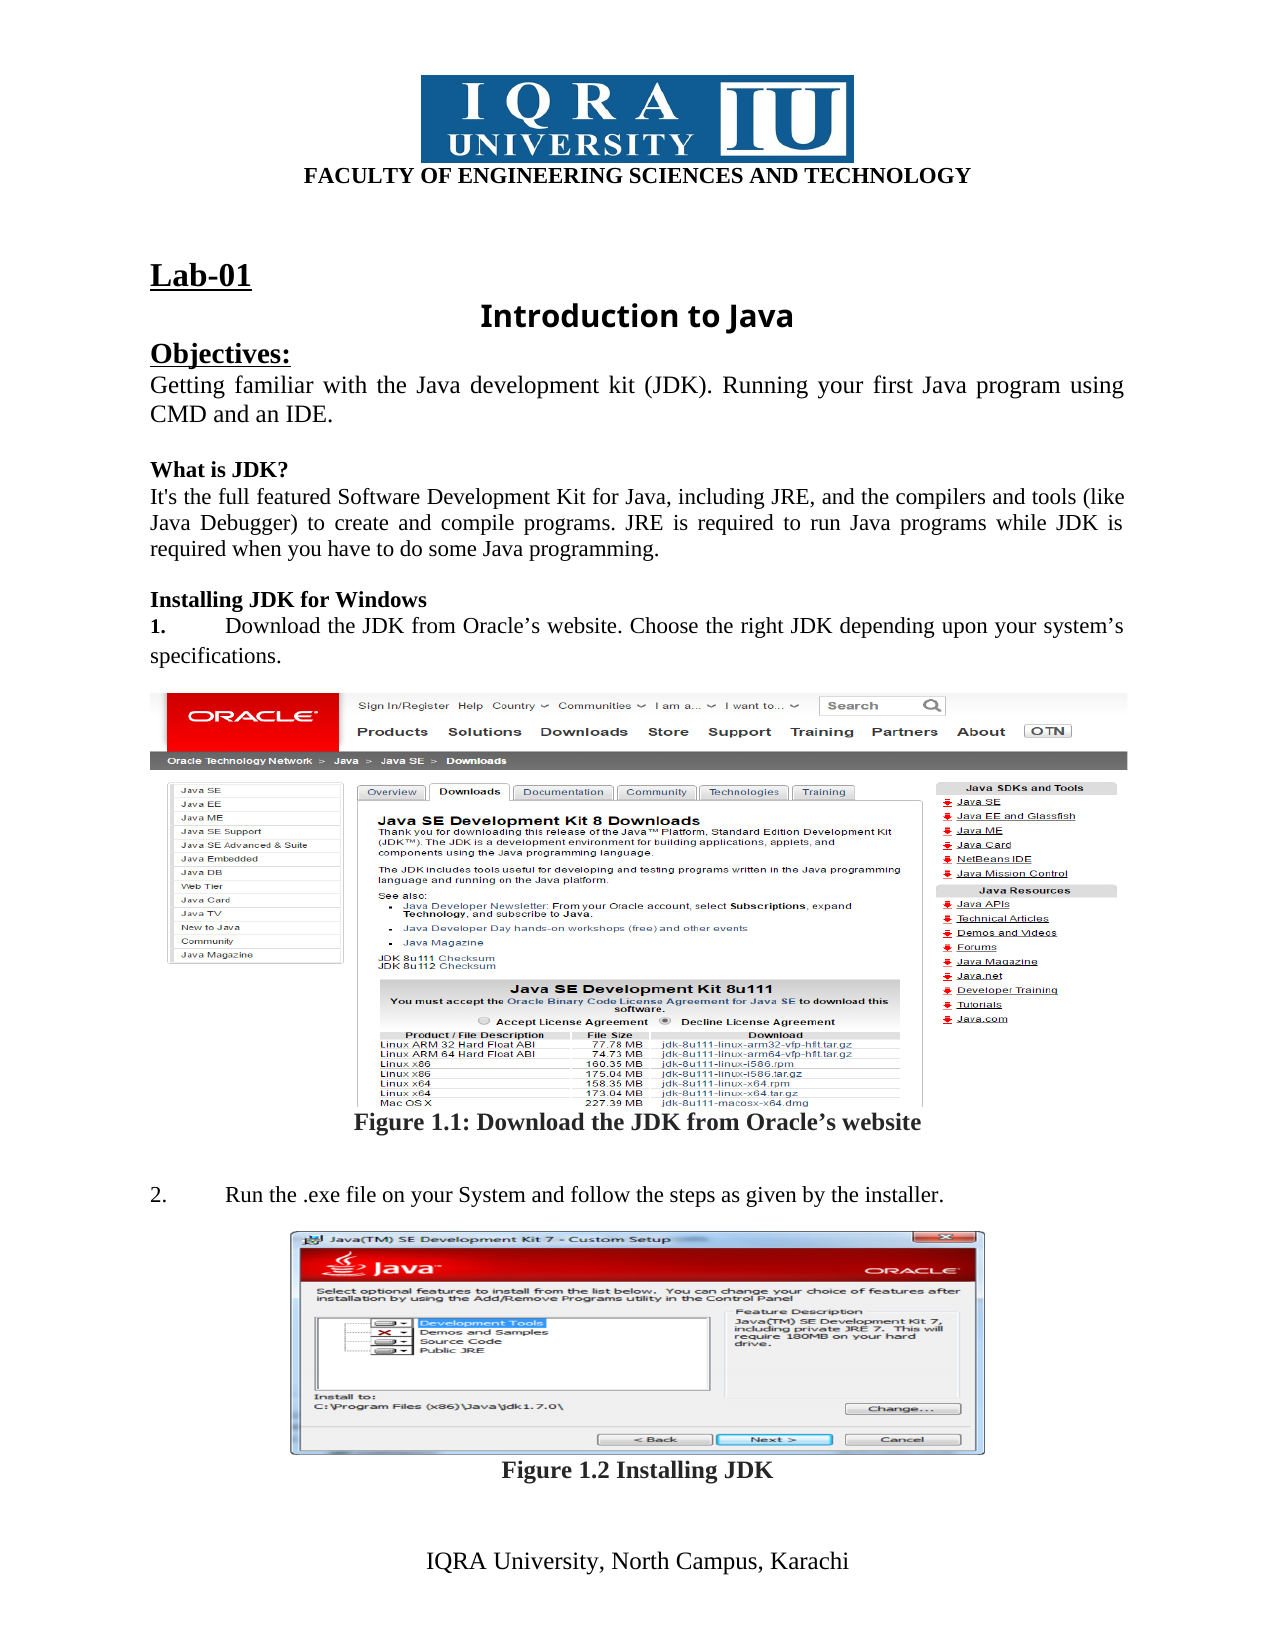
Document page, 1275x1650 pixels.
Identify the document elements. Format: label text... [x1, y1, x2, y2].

text Introduction to Java [150, 294, 1125, 337]
picture [290, 1231, 985, 1455]
picture [421, 75, 854, 163]
text Getting familiar with the Java development kit (JDK). Running your first Java program using CMD and an IDE. [150, 370, 1125, 428]
list Run the .exe file on your System and follow the steps as given by the installer. [150, 1181, 1125, 1207]
text Lab-01 [150, 256, 1125, 294]
text Figure 1.1: Download the JDK from Oracle’s website [150, 1107, 1125, 1136]
list Download the JDK from Oracle’s website. Choose the right JDK depending upon your system’s specifications. [150, 612, 1125, 669]
text Figure 1.2 Installing JDK [150, 1455, 1125, 1484]
subtitle Objectives: [150, 337, 1125, 370]
text Installing JDK for Windows [150, 586, 1125, 612]
text It's the full featured Software Development Kit for Java, including JRE, and the compilers and tools (like Java Debugger) to create and compile programs. JRE is required to run Java programs while JDK is required when you have to do some Java programming. [150, 483, 1125, 562]
text What is JDK? [150, 456, 1125, 483]
picture [150, 693, 1128, 1107]
